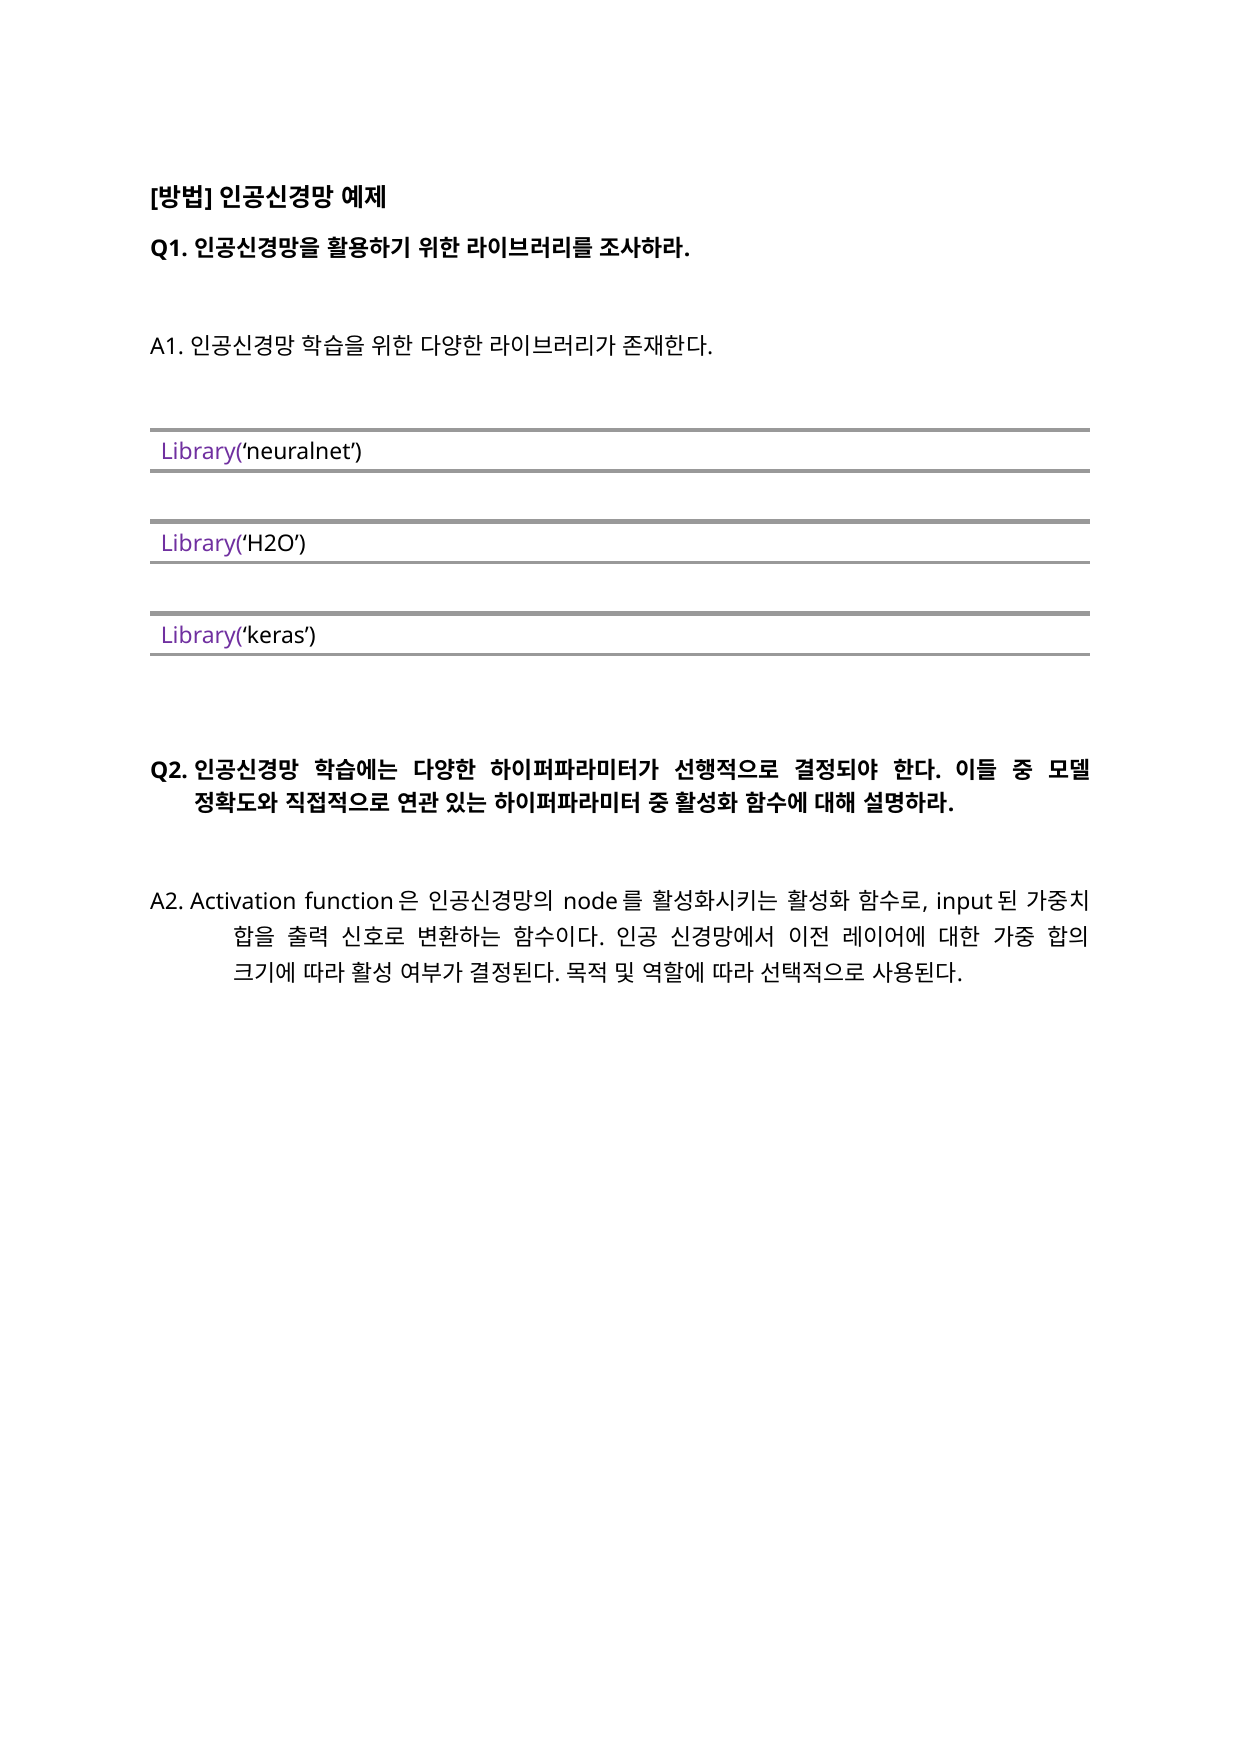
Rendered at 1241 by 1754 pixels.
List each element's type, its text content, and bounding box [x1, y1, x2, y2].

list 인공신경망 학습에는 다양한 하이퍼파라미터가 선행적으로 결정되야 한다. 이들 중 모델 정확도와 직접적으로 연관 있는 하이퍼파라미터 중 활성화 함수에 대해 설명하라. [150, 752, 1090, 818]
text Activation function은 인공신경망의 node를 활성화시키는 활성화 함수로, input된 가중치 합을 출력 신호로 변환하는 함수이다. 인공 신경망에서 이전 레이어에 대한 가중 합의 크기에 따라 활성 여부가 결정된다. 목적 및 역할에 따라 선택적으로 사용된다. [150, 883, 1090, 988]
table_header Library(‘keras’) [150, 616, 1090, 653]
table_header Library(‘neuralnet’) [150, 432, 1090, 469]
table_header Library(‘H2O’) [150, 524, 1090, 561]
text 인공신경망 학습을 위한 다양한 라이브러리가 존재한다. [150, 328, 1090, 361]
subtitle [방법] 인공신경망 예제 [150, 177, 1090, 213]
list 인공신경망을 활용하기 위한 라이브러리를 조사하라. [150, 230, 1090, 263]
